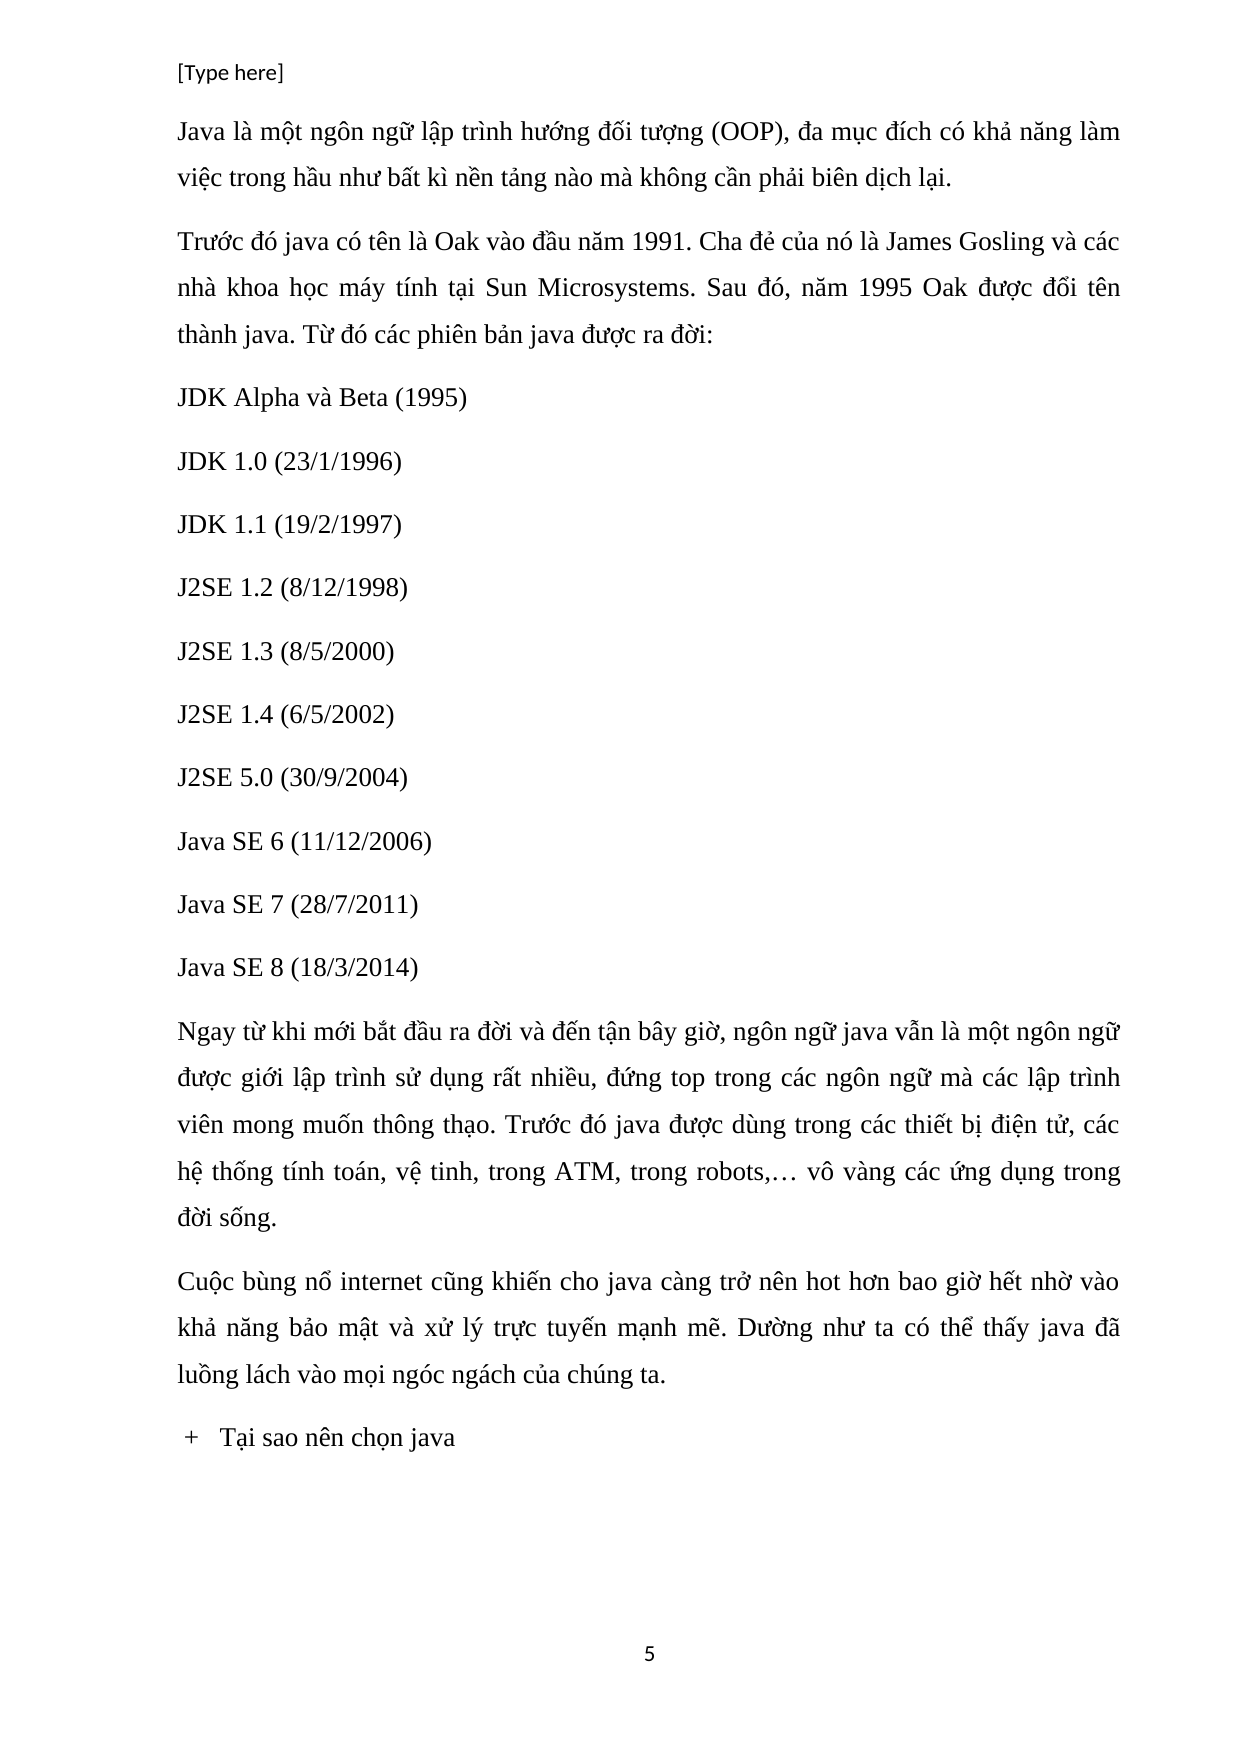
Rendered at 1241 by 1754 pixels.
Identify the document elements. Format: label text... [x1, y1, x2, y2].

text J2SE 1.3 (8/5/2000) [177, 634, 1122, 666]
text Ngay từ khi mới bắt đầu ra đời và đến tận bây giờ, ngôn ngữ java vẫn là một ngôn ngữ được giới lập trình sử dụng rất nhiều, đứng top trong các ngôn ngữ mà các lập trình viên mong muốn thông thạo. Trước đó java được dùng trong các thiết bị điện tử, các hệ thống tính toán, vệ tinh, trong ATM, trong robots,… vô vàng các ứng dụng trong đời sống. [177, 1014, 1122, 1232]
text J2SE 1.4 (6/5/2002) [177, 698, 1122, 729]
text JDK 1.1 (19/2/1997) [177, 508, 1122, 539]
text J2SE 5.0 (30/9/2004) [177, 761, 1122, 792]
text Trước đó java có tên là Oak vào đầu năm 1991. Cha đẻ của nó là James Gosling và các nhà khoa học máy tính tại Sun Microsystems. Sau đó, năm 1995 Oak được đổi tên thành java. Từ đó các phiên bản java được ra đời: [177, 224, 1122, 349]
text Java SE 6 (11/12/2006) [177, 824, 1122, 856]
text Cuộc bùng nổ internet cũng khiến cho java càng trở nên hot hơn bao giờ hết nhờ vào khả năng bảo mật và xử lý trực tuyến mạnh mẽ. Dường như ta có thể thấy java đã luồng lách vào mọi ngóc ngách của chúng ta. [177, 1264, 1122, 1389]
text Java SE 8 (18/3/2014) [177, 951, 1122, 982]
text Java SE 7 (28/7/2011) [177, 888, 1122, 919]
text JDK Alpha và Beta (1995) [177, 381, 1122, 412]
text JDK 1.0 (23/1/1996) [177, 444, 1122, 476]
text Java là một ngôn ngữ lập trình hướng đối tượng (OOP), đa mục đích có khả năng làm việc trong hầu như bất kì nền tảng nào mà không cần phải biên dịch lại. [177, 114, 1122, 192]
text J2SE 1.2 (8/12/1998) [177, 571, 1122, 602]
text + Tại sao nên chọn java [177, 1421, 1122, 1452]
